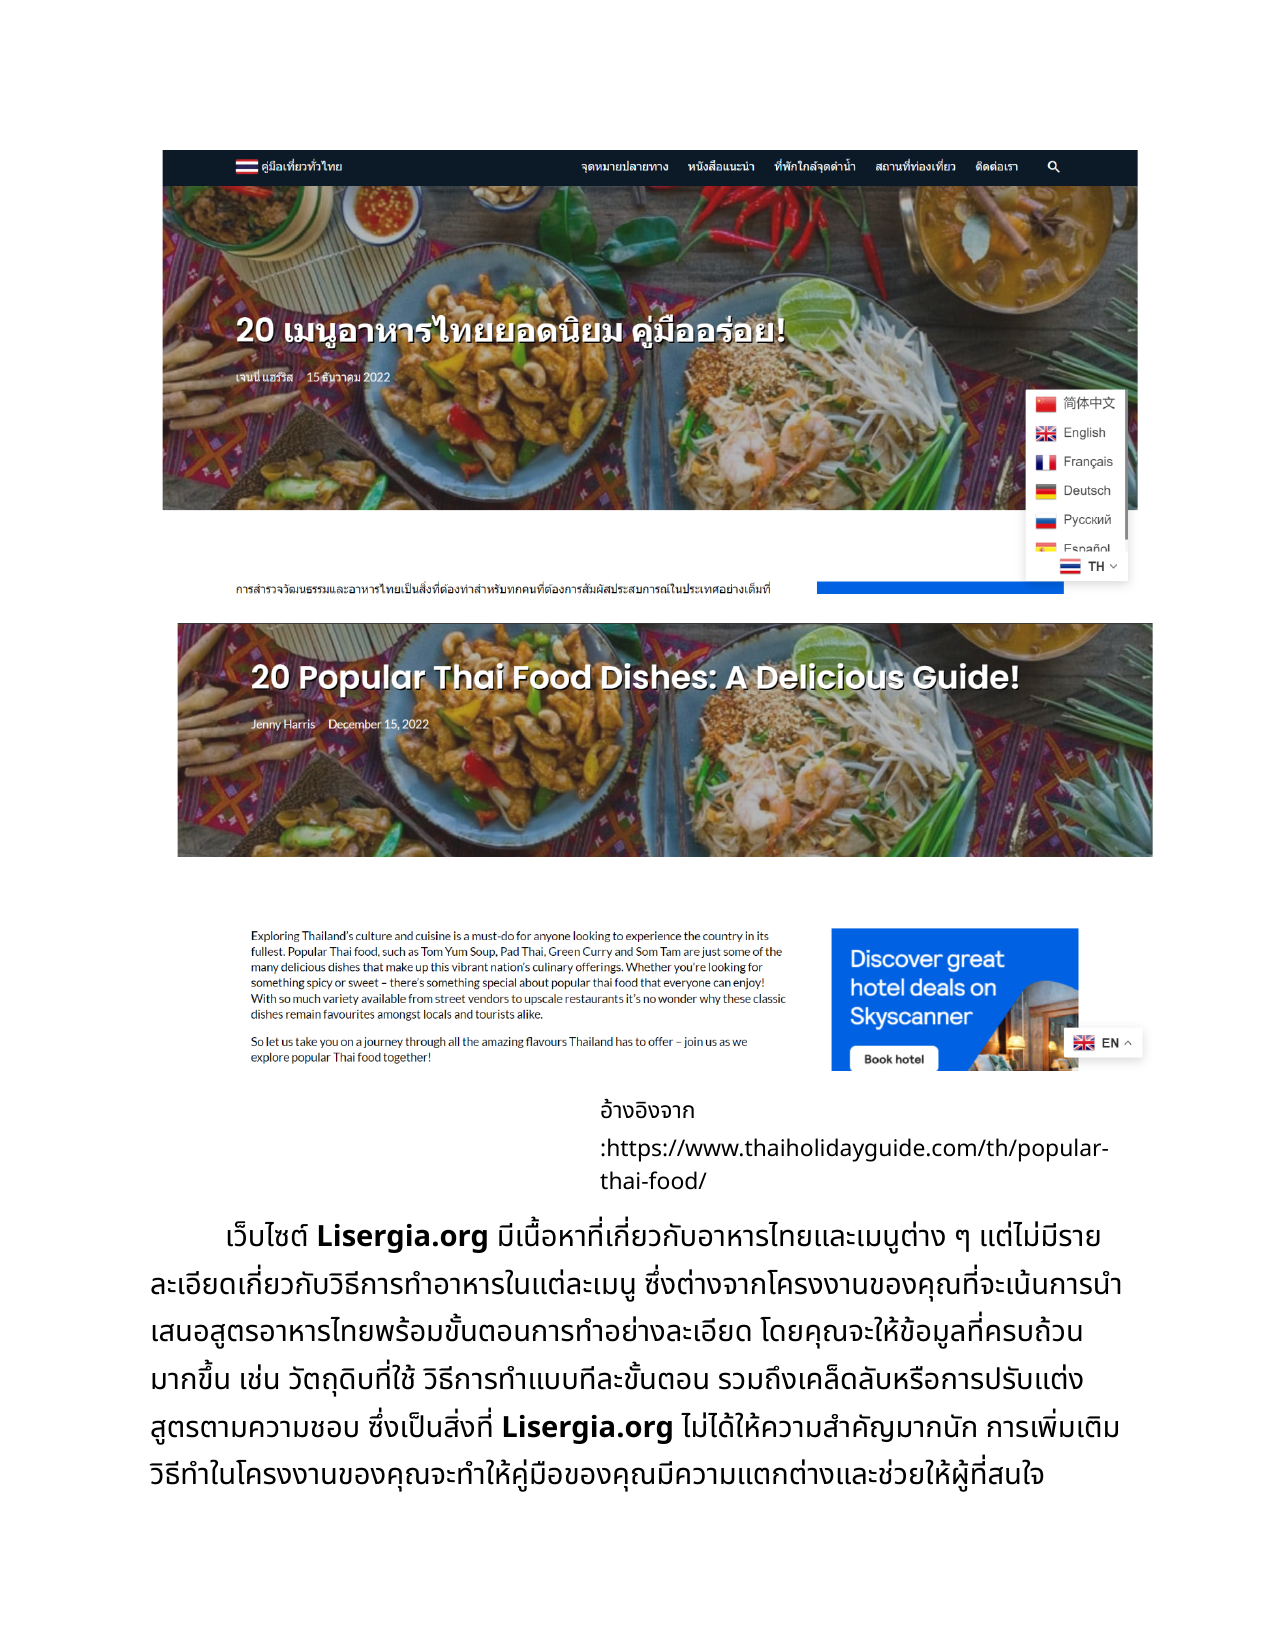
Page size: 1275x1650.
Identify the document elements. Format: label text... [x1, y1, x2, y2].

picture [177, 623, 1153, 1071]
text อ้างอิงจาก :https://www.thaiholidayguide.com/th/popular-thai-food/ [600, 1071, 1125, 1196]
picture [162, 150, 1138, 594]
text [150, 1216, 1125, 1498]
